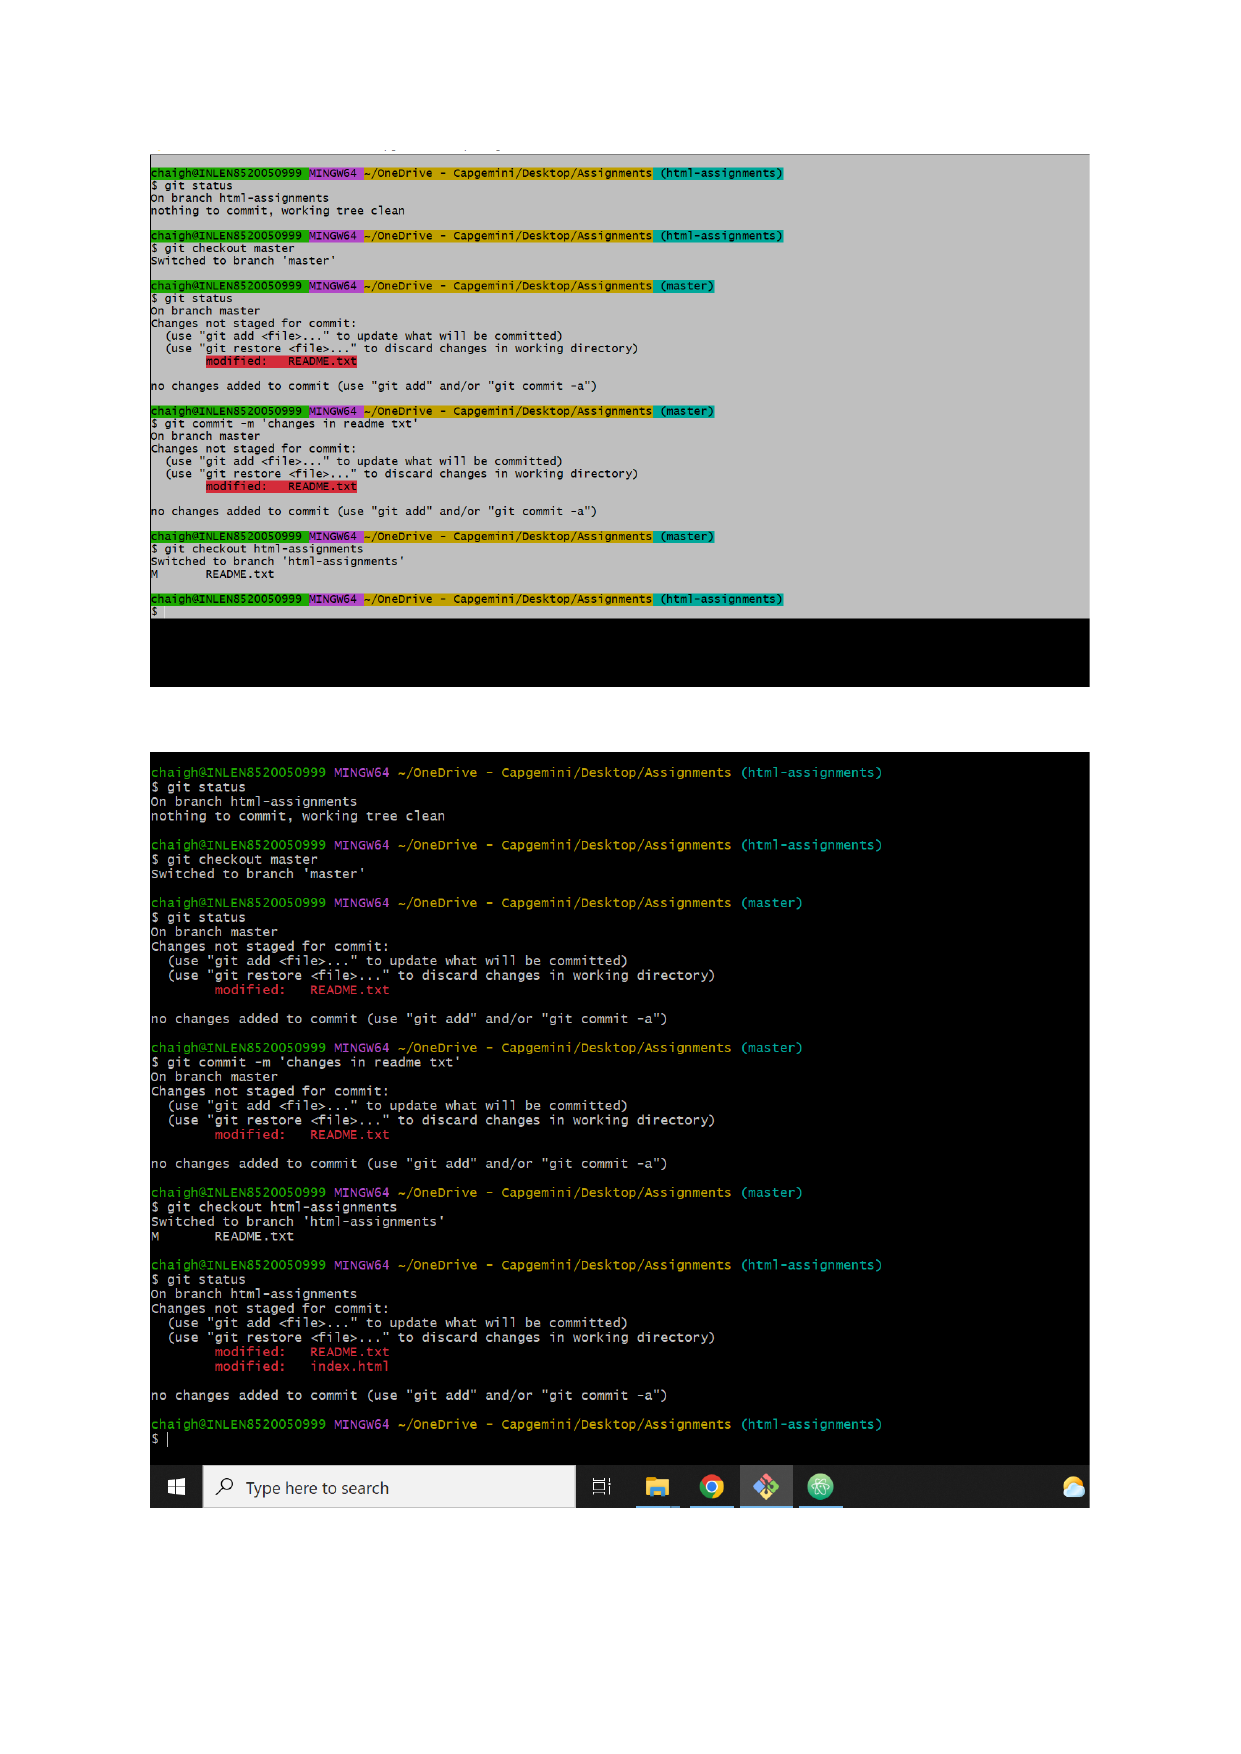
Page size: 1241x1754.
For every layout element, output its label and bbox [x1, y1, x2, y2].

picture [150, 752, 1090, 1508]
picture [150, 150, 1090, 687]
